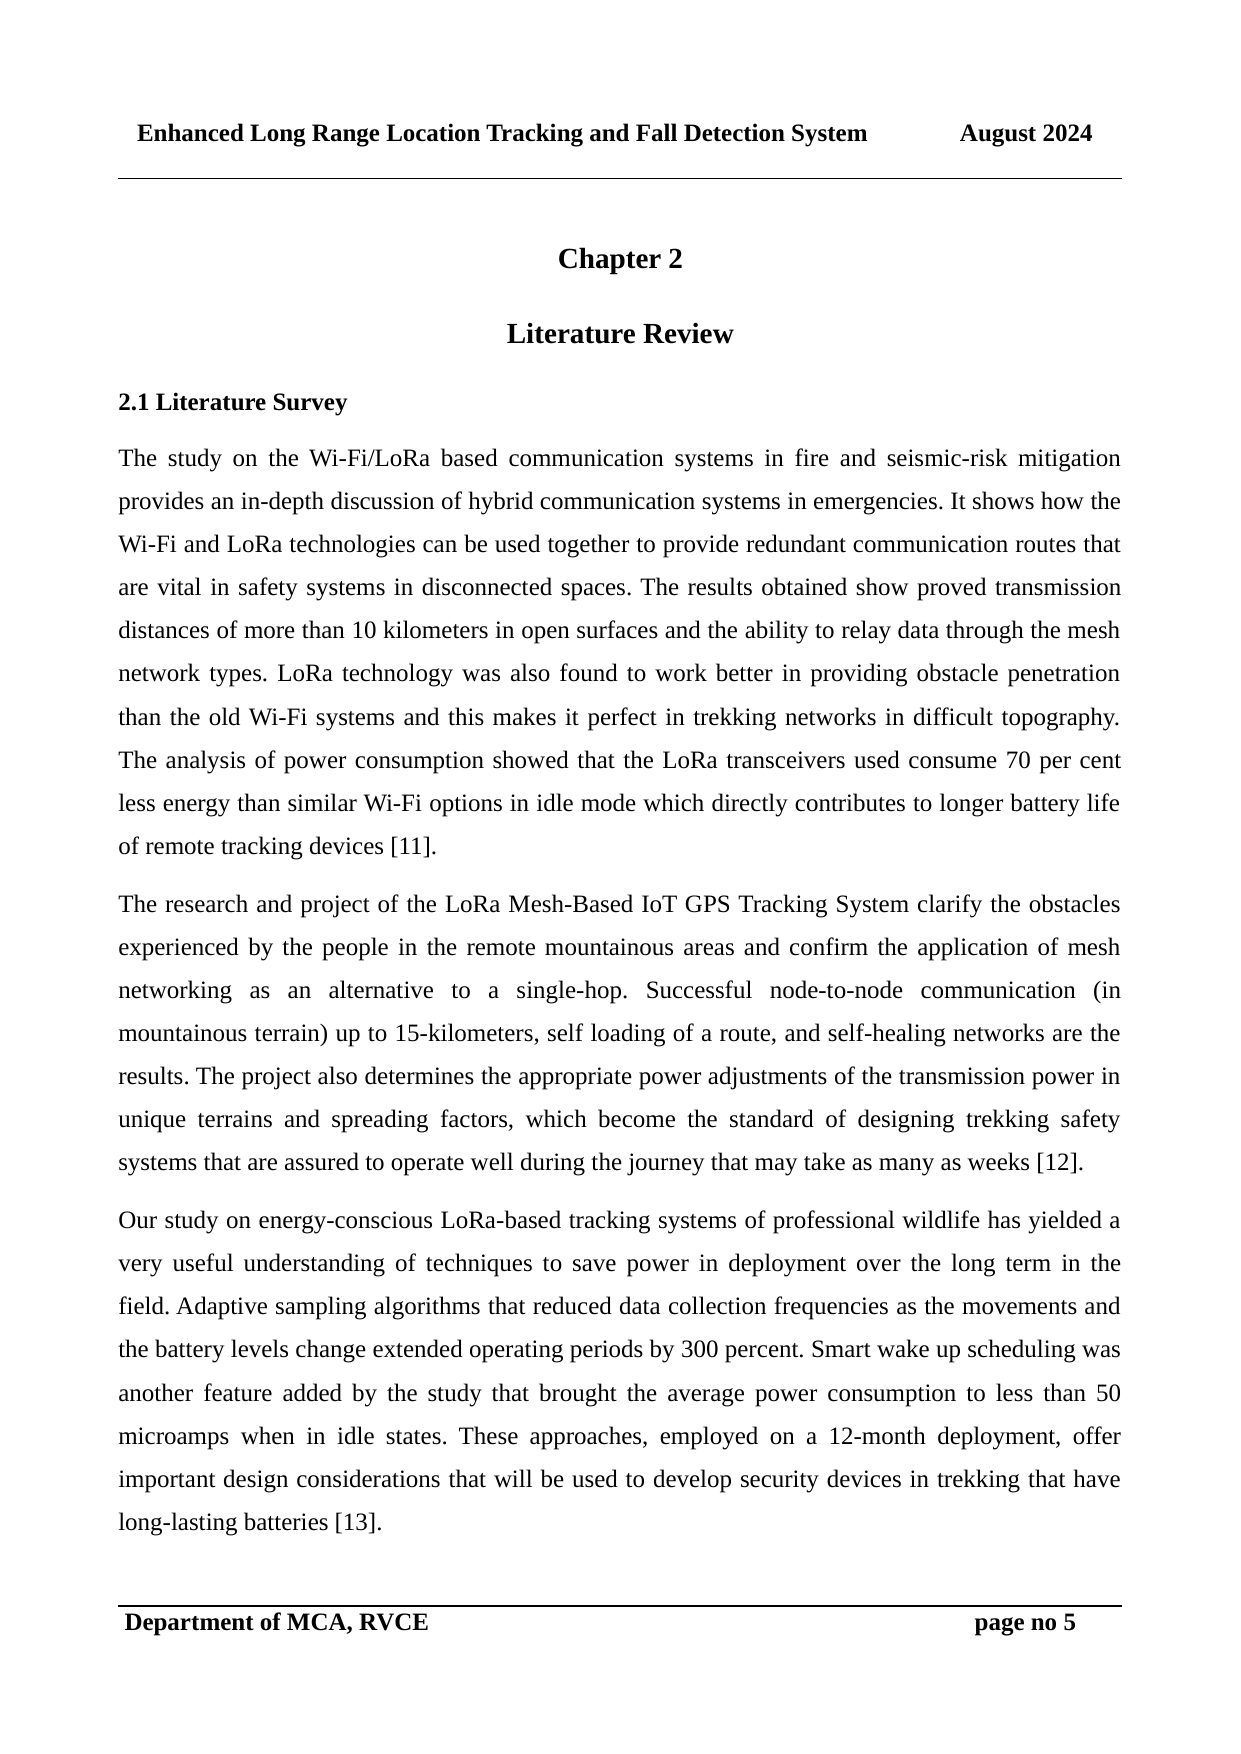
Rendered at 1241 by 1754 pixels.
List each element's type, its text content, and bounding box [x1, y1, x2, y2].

subtitle 2.1 Literature Survey [118, 387, 1122, 416]
subtitle Literature Review [118, 316, 1122, 350]
text Our study on energy-conscious LoRa-based tracking systems of professional wildlife has yielded a very useful understanding of techniques to save power in deployment over the long term in the field. Adaptive sampling algorithms that reduced data collection frequencies as the movements and the battery levels change extended operating periods by 300 percent. Smart wake up scheduling was another feature added by the study that brought the average power consumption to less than 50 microamps when in idle states. These approaches, employed on a 12-month deployment, offer important design considerations that will be used to develop security devices in trekking that have long-lasting batteries [13]. [118, 1205, 1122, 1536]
text The research and project of the LoRa Mesh-Based IoT GPS Tracking System clarify the obstacles experienced by the people in the remote mountainous areas and confirm the application of mesh networking as an alternative to a single-hop. Successful node-to-node communication (in mountainous terrain) up to 15-kilometers, self loading of a route, and self-healing networks are the results. The project also determines the appropriate power adjustments of the transmission power in unique terrains and spreading factors, which become the standard of designing trekking safety systems that are assured to operate well during the journey that may take as many as weeks [12]. [118, 889, 1122, 1176]
text The study on the Wi-Fi/LoRa based communication systems in fire and seismic-risk mitigation provides an in-depth discussion of hybrid communication systems in emergencies. It shows how the Wi-Fi and LoRa technologies can be used together to provide redundant communication routes that are vital in safety systems in disconnected spaces. The results obtained show proved transmission distances of more than 10 kilometers in open surfaces and the ability to relay data through the mesh network types. LoRa technology was also found to work better in providing obstacle penetration than the old Wi-Fi systems and this makes it perfect in trekking networks in difficult topography. The analysis of power consumption showed that the LoRa transceivers used consume 70 per cent less energy than similar Wi-Fi options in idle mode which directly contributes to longer battery life of remote tracking devices [11]. [118, 443, 1122, 860]
subtitle Chapter 2 [118, 241, 1122, 274]
